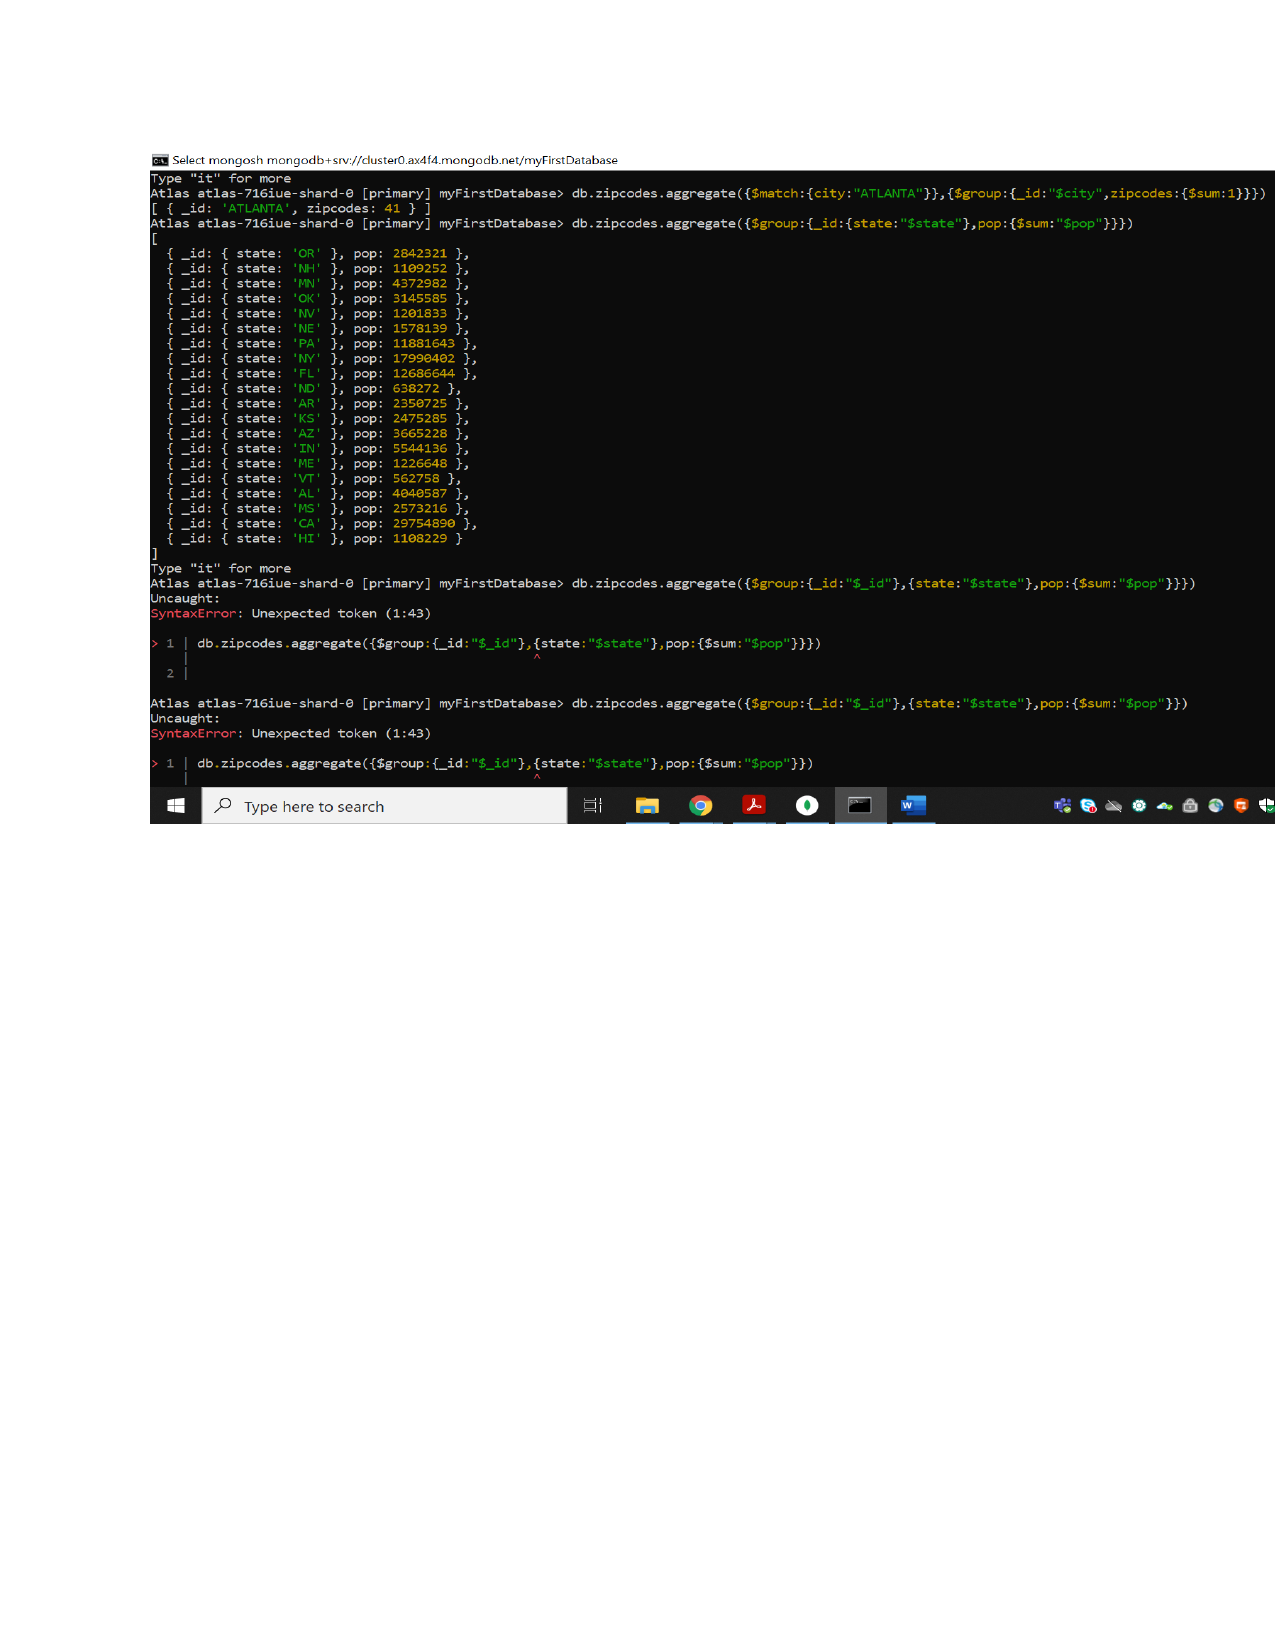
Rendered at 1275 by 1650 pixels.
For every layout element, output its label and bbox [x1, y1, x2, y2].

picture [150, 150, 1275, 824]
